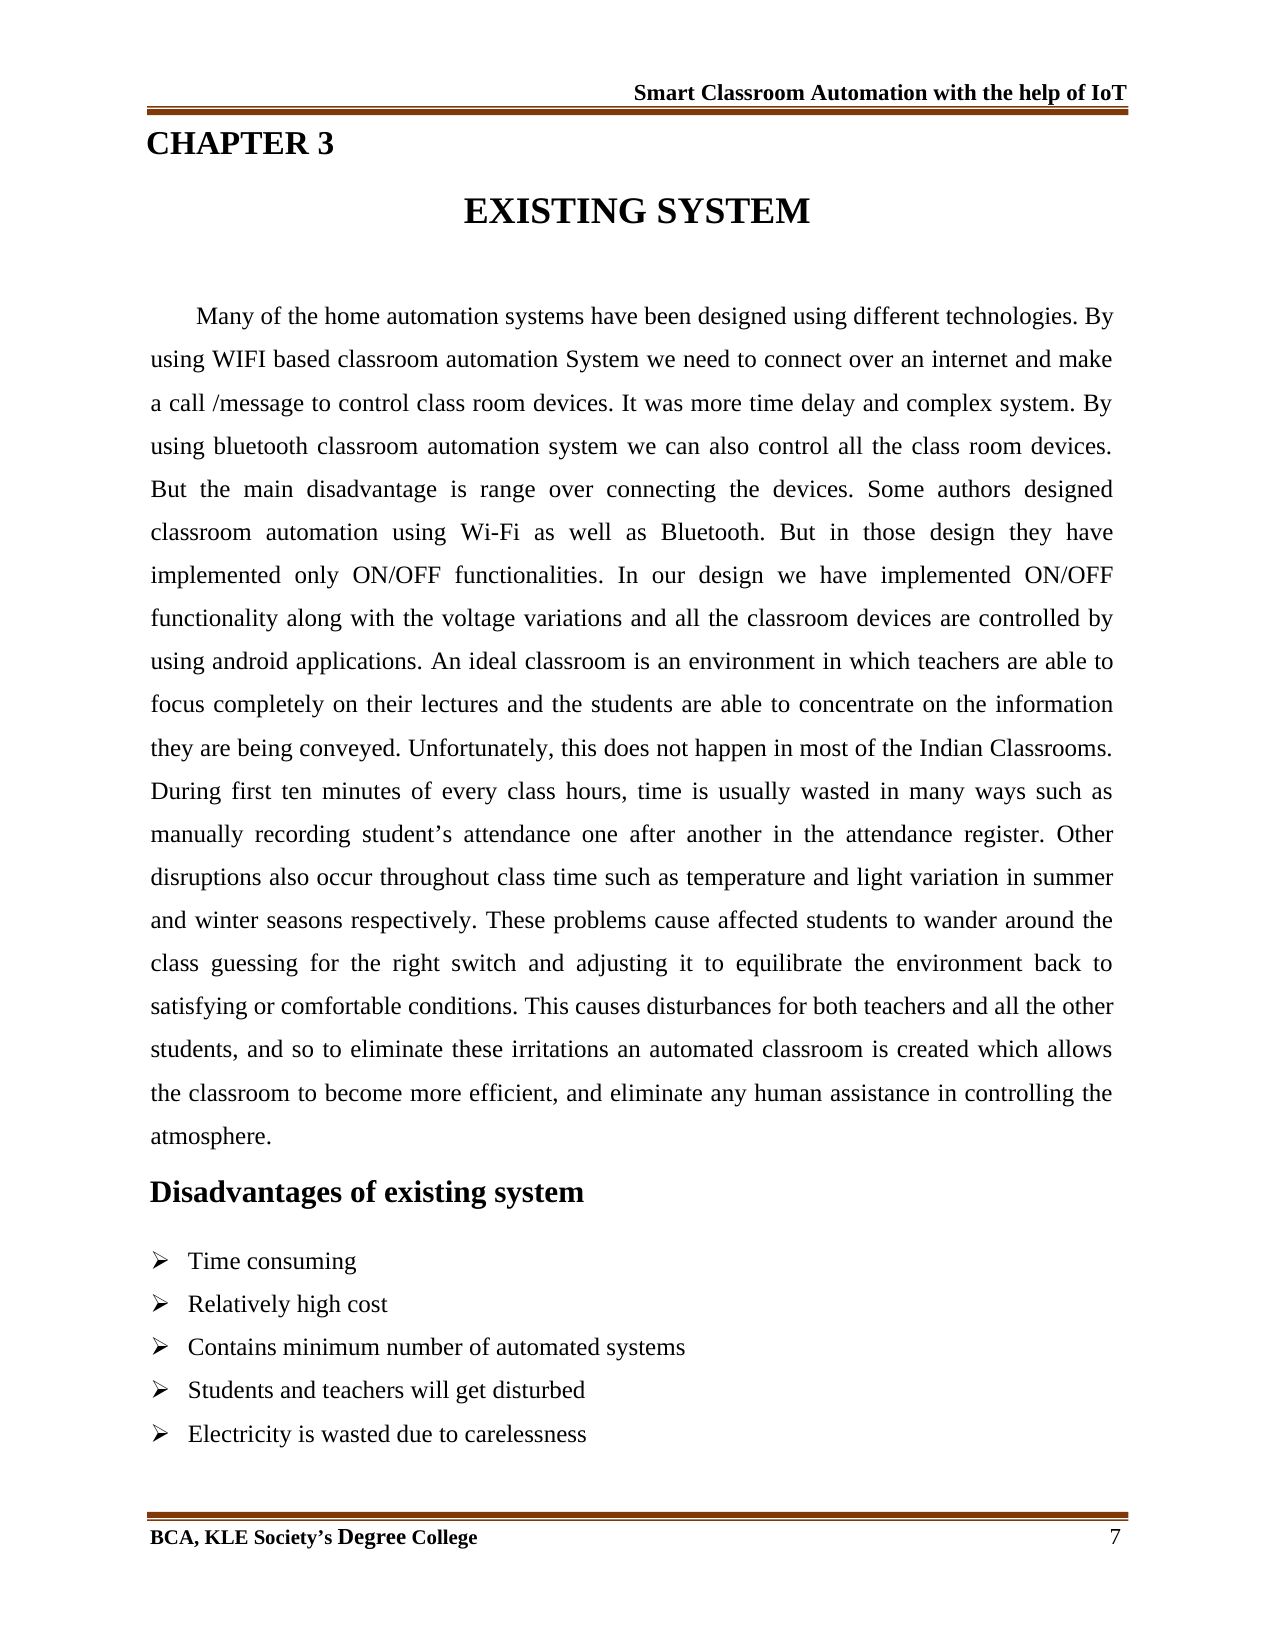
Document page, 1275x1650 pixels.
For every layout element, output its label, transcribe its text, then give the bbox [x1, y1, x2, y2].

list Electricity is wasted due to carelessness [150, 1419, 1114, 1447]
list Time consuming [150, 1246, 1114, 1275]
subtitle CHAPTER 3 [121, 123, 1144, 162]
list Contains minimum number of automated systems [150, 1332, 1114, 1361]
text EXISTING SYSTEM [176, 188, 1098, 232]
text Many of the home automation systems have been designed using different technologies. By using WIFI based classroom automation System we need to connect over an internet and make a call /message to control class room devices. It was more time delay and complex system. By using bluetooth classroom automation system we can also control all the class room devices. But the main disadvantage is range over connecting the devices. Some authors designed classroom automation using Wi-Fi as well as Bluetooth. But in those design they have implemented only ON/OFF functionalities. In our design we have implemented ON/OFF functionality along with the voltage variations and all the classroom devices are controlled by using android applications. An ideal classroom is an environment in which teachers are able to focus completely on their lectures and the students are able to concentrate on the information they are being conveyed. Unfortunately, this does not happen in most of the Indian Classrooms. During first ten minutes of every class hours, time is usually wasted in many ways such as manually recording student’s attendance one after another in the attendance register. Other disruptions also occur throughout class time such as temperature and light variation in summer and winter seasons respectively. These problems cause affected students to wander around the class guessing for the right switch and adjusting it to equilibrate the environment back to satisfying or comfortable conditions. This causes disturbances for both teachers and all the other students, and so to eliminate these irritations an automated classroom is created which allows the classroom to become more efficient, and eliminate any human assistance in controlling the atmosphere. [150, 301, 1114, 1149]
list Relatively high cost [150, 1289, 1114, 1318]
list Students and teachers will get disturbed [150, 1376, 1114, 1404]
subtitle Disadvantages of existing system [121, 1173, 655, 1209]
